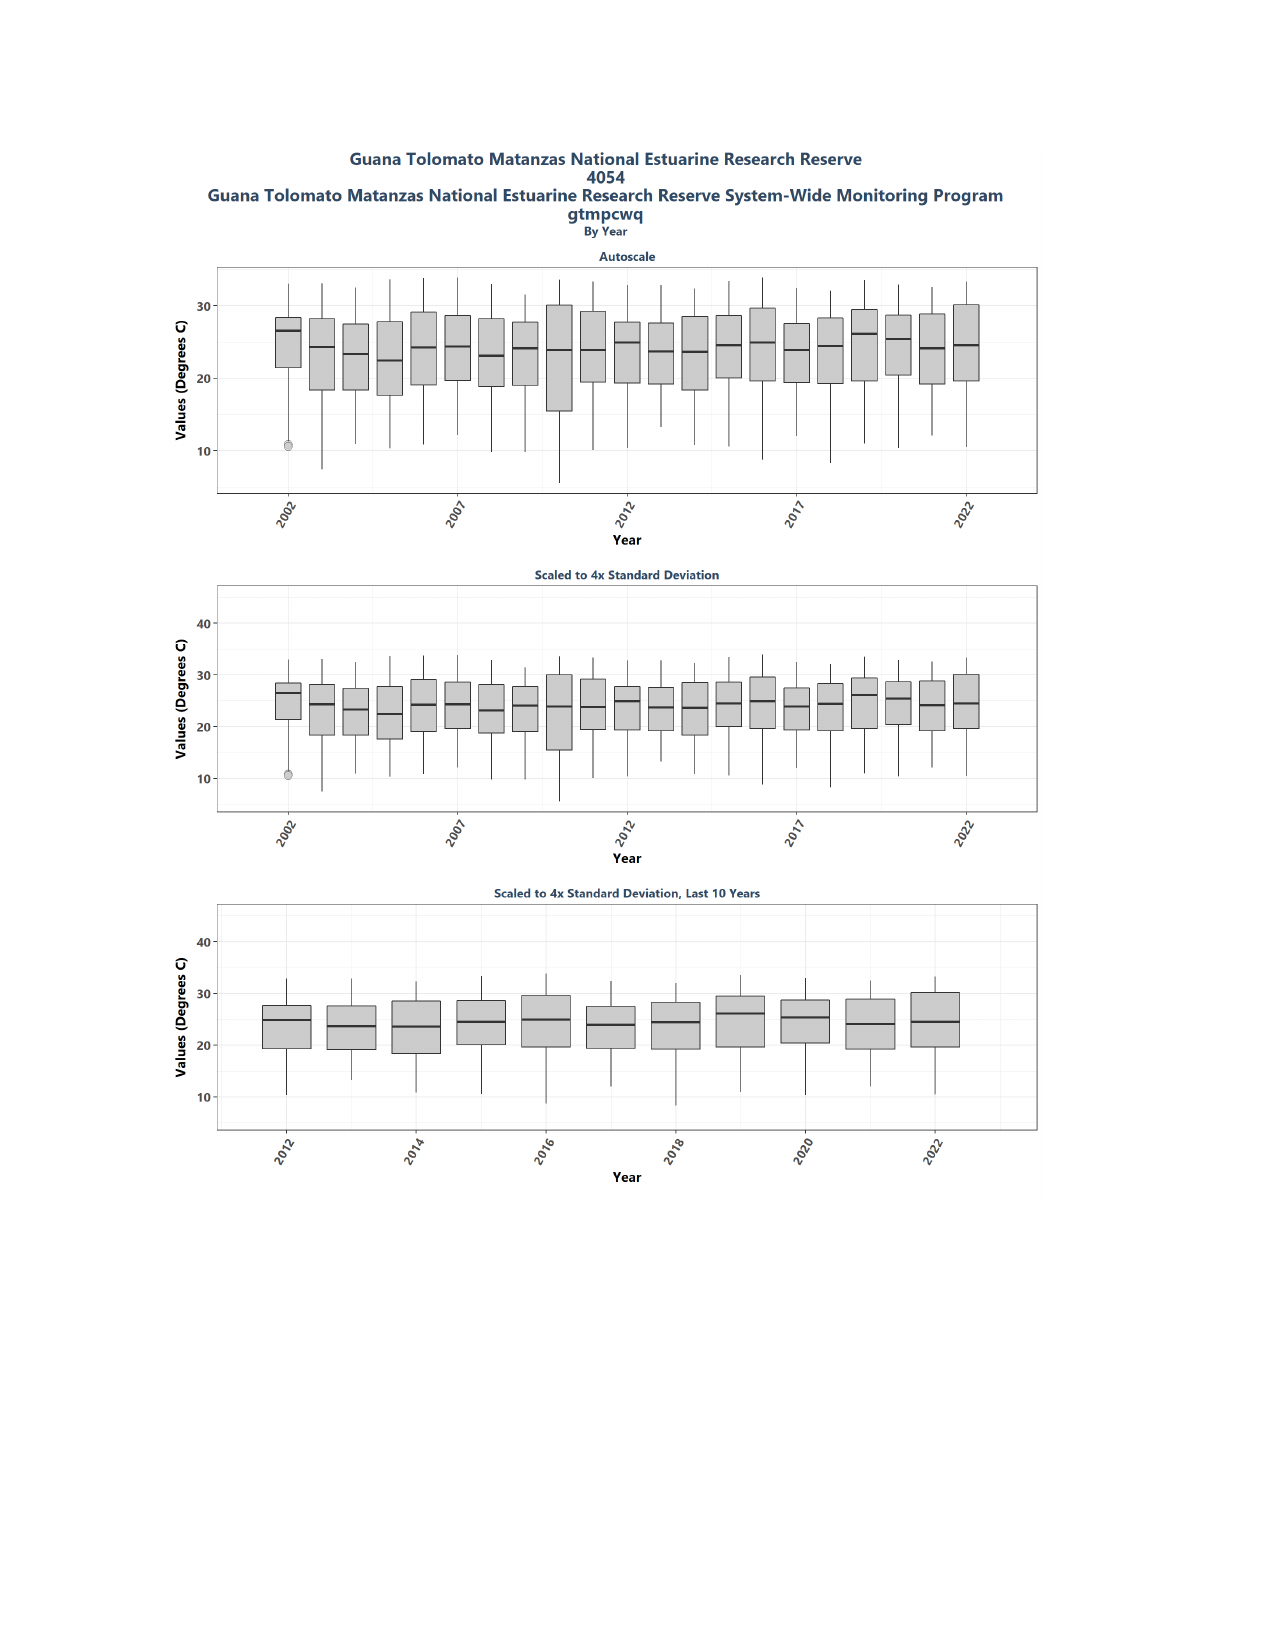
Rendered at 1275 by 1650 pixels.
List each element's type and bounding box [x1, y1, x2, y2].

picture [168, 150, 1044, 1200]
